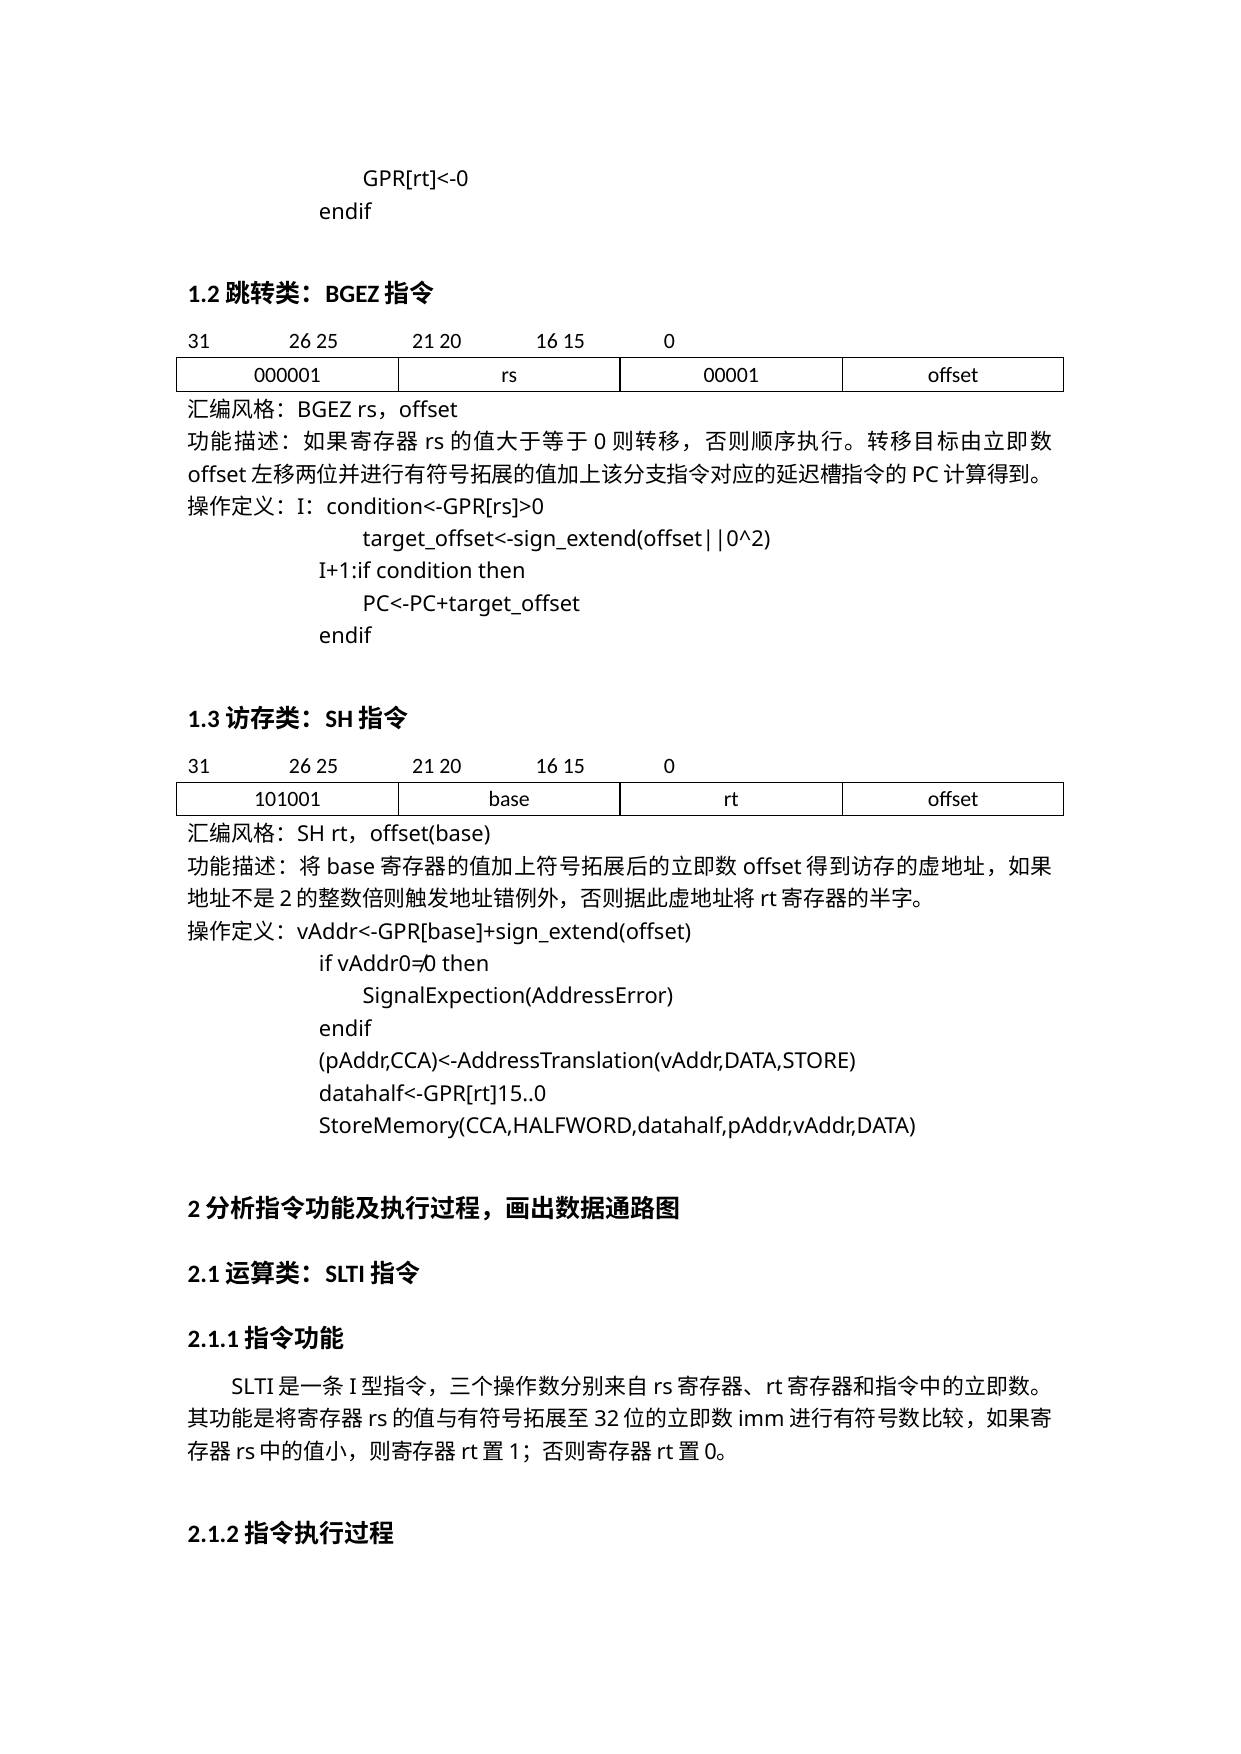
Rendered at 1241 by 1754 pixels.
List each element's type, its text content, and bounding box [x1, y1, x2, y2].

text target_offset<-sign_extend(offset||0^2) [187, 522, 1053, 554]
text datahalf<-GPR[rt]15..0 [187, 1076, 1053, 1109]
text 功能描述：将base寄存器的值加上符号拓展后的立即数offset得到访存的虚地址，如果地址不是2的整数倍则触发地址错例外，否则据此虚地址将rt寄存器的半字。 [187, 849, 1053, 914]
text endif [187, 619, 1053, 652]
text I+1:if condition then [187, 554, 1053, 587]
text if vAddr0≠0 then [187, 946, 1053, 979]
list 31 26 25 21 20 16 15 0 [187, 324, 1053, 357]
table_header rt [621, 783, 842, 815]
text 2.1.1 指令功能 [187, 1304, 1053, 1369]
text GPR[rt]<-0 [187, 162, 1053, 194]
text 2.1.2 指令执行过程 [187, 1499, 1053, 1564]
text 操作定义：vAddr<-GPR[base]+sign_extend(offset) [187, 914, 1053, 946]
text 2分析指令功能及执行过程，画出数据通路图 [187, 1174, 1053, 1239]
text 汇编风格：SH rt，offset(base) [187, 816, 1053, 849]
text PC<-PC+target_offset [187, 587, 1053, 619]
text (pAddr,CCA)<-AddressTranslation(vAddr,DATA,STORE) [187, 1044, 1053, 1076]
table_header offset [843, 783, 1063, 815]
text StoreMemory(CCA,HALFWORD,datahalf,pAddr,vAddr,DATA) [187, 1109, 1053, 1141]
text SignalExpection(AddressError) [187, 979, 1053, 1011]
text endif [187, 194, 1053, 227]
table_header 000001 [177, 358, 398, 391]
text 1.3 访存类：SH指令 [187, 684, 1053, 749]
text 功能描述：如果寄存器rs的值大于等于0则转移，否则顺序执行。转移目标由立即数offset左移两位并进行有符号拓展的值加上该分支指令对应的延迟槽指令的PC计算得到。 [187, 424, 1053, 489]
table_header 101001 [177, 783, 398, 815]
text 1.2 跳转类：BGEZ指令 [187, 259, 1053, 324]
table_header rs [399, 358, 619, 391]
text 操作定义：I：condition<-GPR[rs]>0 [187, 489, 1053, 522]
table_header base [399, 783, 619, 815]
list 31 26 25 21 20 16 15 0 [187, 749, 1053, 782]
table_header 00001 [621, 358, 842, 391]
text 2.1 运算类：SLTI指令 [187, 1239, 1053, 1304]
text SLTI是一条I型指令，三个操作数分别来自rs寄存器、rt寄存器和指令中的立即数。其功能是将寄存器rs的值与有符号拓展至32位的立即数imm进行有符号数比较，如果寄存器rs中的值小，则寄存器rt置1；否则寄存器rt置0。 [187, 1369, 1053, 1466]
text endif [187, 1011, 1053, 1044]
table_header offset [843, 358, 1063, 391]
text 汇编风格：BGEZ rs，offset [187, 392, 1053, 424]
